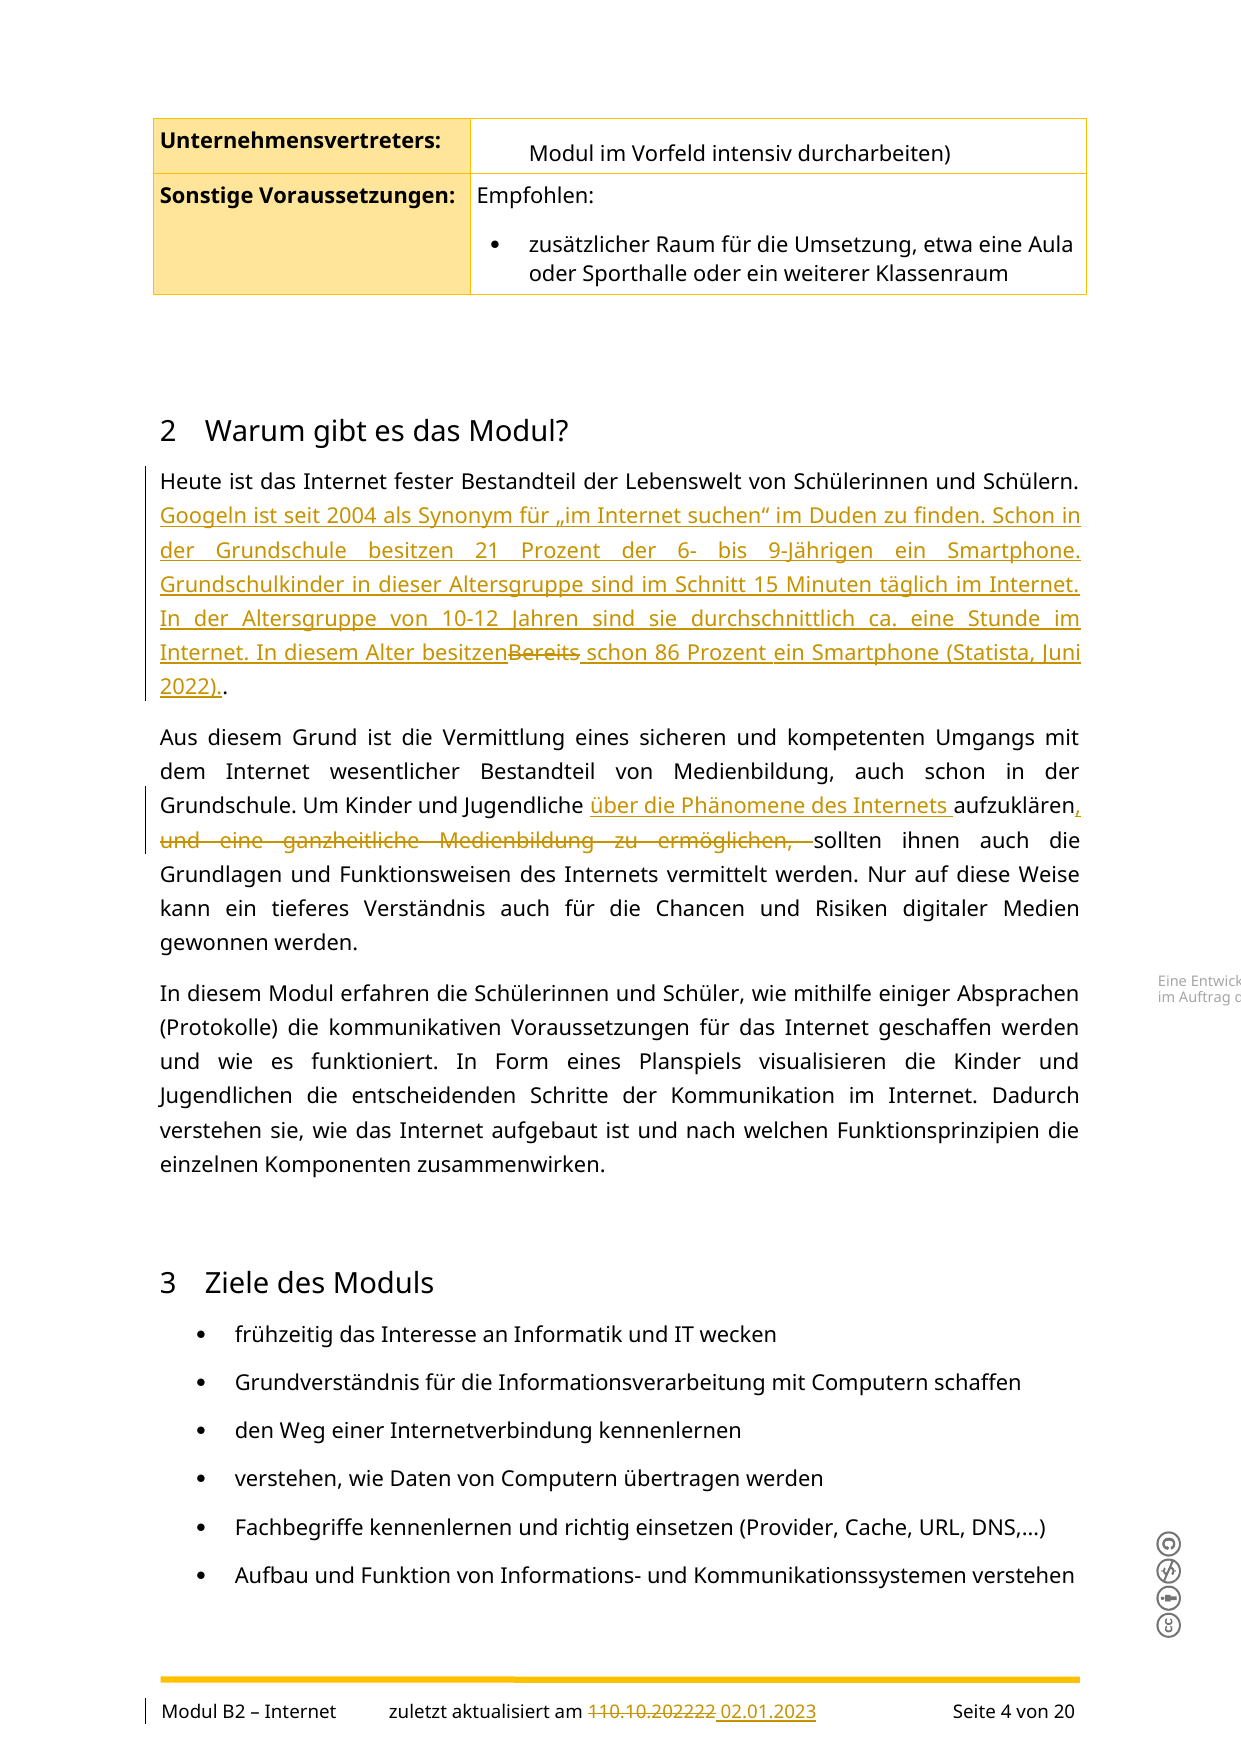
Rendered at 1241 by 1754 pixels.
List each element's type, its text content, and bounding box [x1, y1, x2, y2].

list den Weg einer Internetverbindung kennenlernen [197, 1515, 1081, 1544]
table_cell Empfohlen: zusätzlicher Raum für die Umsetzung, etwa eine Aula oder Sporthalle oder ein weiterer Klassenraum [471, 274, 1086, 394]
text Heute ist das Internet fester Bestandteil der Lebenswelt von Schülerinnen und Schülern. . [159, 626, 1081, 660]
list Grundverständnis für die Informationsverarbeitung mit Computern schaffen [197, 1466, 1081, 1496]
subtitle Ziele des Moduls [159, 1362, 1081, 1402]
text Heute ist das Internet fester Bestandteil der Lebenswelt von Schülerinnen und Schülern. . [159, 661, 1081, 728]
table_cell Sonstige Voraussetzungen: [154, 274, 470, 394]
table_cell Vorkenntnisse der Unternehmensvertreterin/des Unternehmensvertreters: [154, 119, 470, 273]
subtitle Warum gibt es das Modul? [159, 510, 1081, 549]
text In diesem Modul erfahren die Schülerinnen und Schüler, wie mithilfe einiger Absprachen (Protokolle) die kommunikativen Voraussetzungen für das Internet geschaffen werden und wie es funktioniert. In Form eines Planspiels visualisieren die Kinder und Jugendlichen die entscheidenden Schritte der Kommunikation im Internet. Dadurch verstehen sie, wie das Internet aufgebaut ist und nach welchen Funktionsprinzipien die einzelnen Komponenten zusammenwirken. [159, 1078, 1081, 1278]
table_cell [471, 119, 1086, 273]
list frühzeitig das Interesse an Informatik und IT wecken [197, 1418, 1081, 1448]
list verstehen, wie Daten von Computern übertragen werden [197, 1563, 1081, 1593]
text Heute ist das Internet fester Bestandteil der Lebenswelt von Schülerinnen und Schülern. . [159, 566, 1081, 625]
text Aus diesem Grund ist die Vermittlung eines sicheren und kompetenten Umgangs mit dem Internet wesentlicher Bestandteil von Medienbildung, auch schon in der Grundschule. Um Kinder und Jugendliche aufzuklären sollten ihnen auch die Grundlagen und Funktionsweisen des Internets vermittelt werden. Nur auf diese Weise kann ein tieferes Verständnis auch für die Chancen und Risiken digitaler Medien gewonnen werden. [159, 822, 1081, 1057]
text Heute ist das Internet fester Bestandteil der Lebenswelt von Schülerinnen und Schülern. . [159, 729, 1081, 801]
